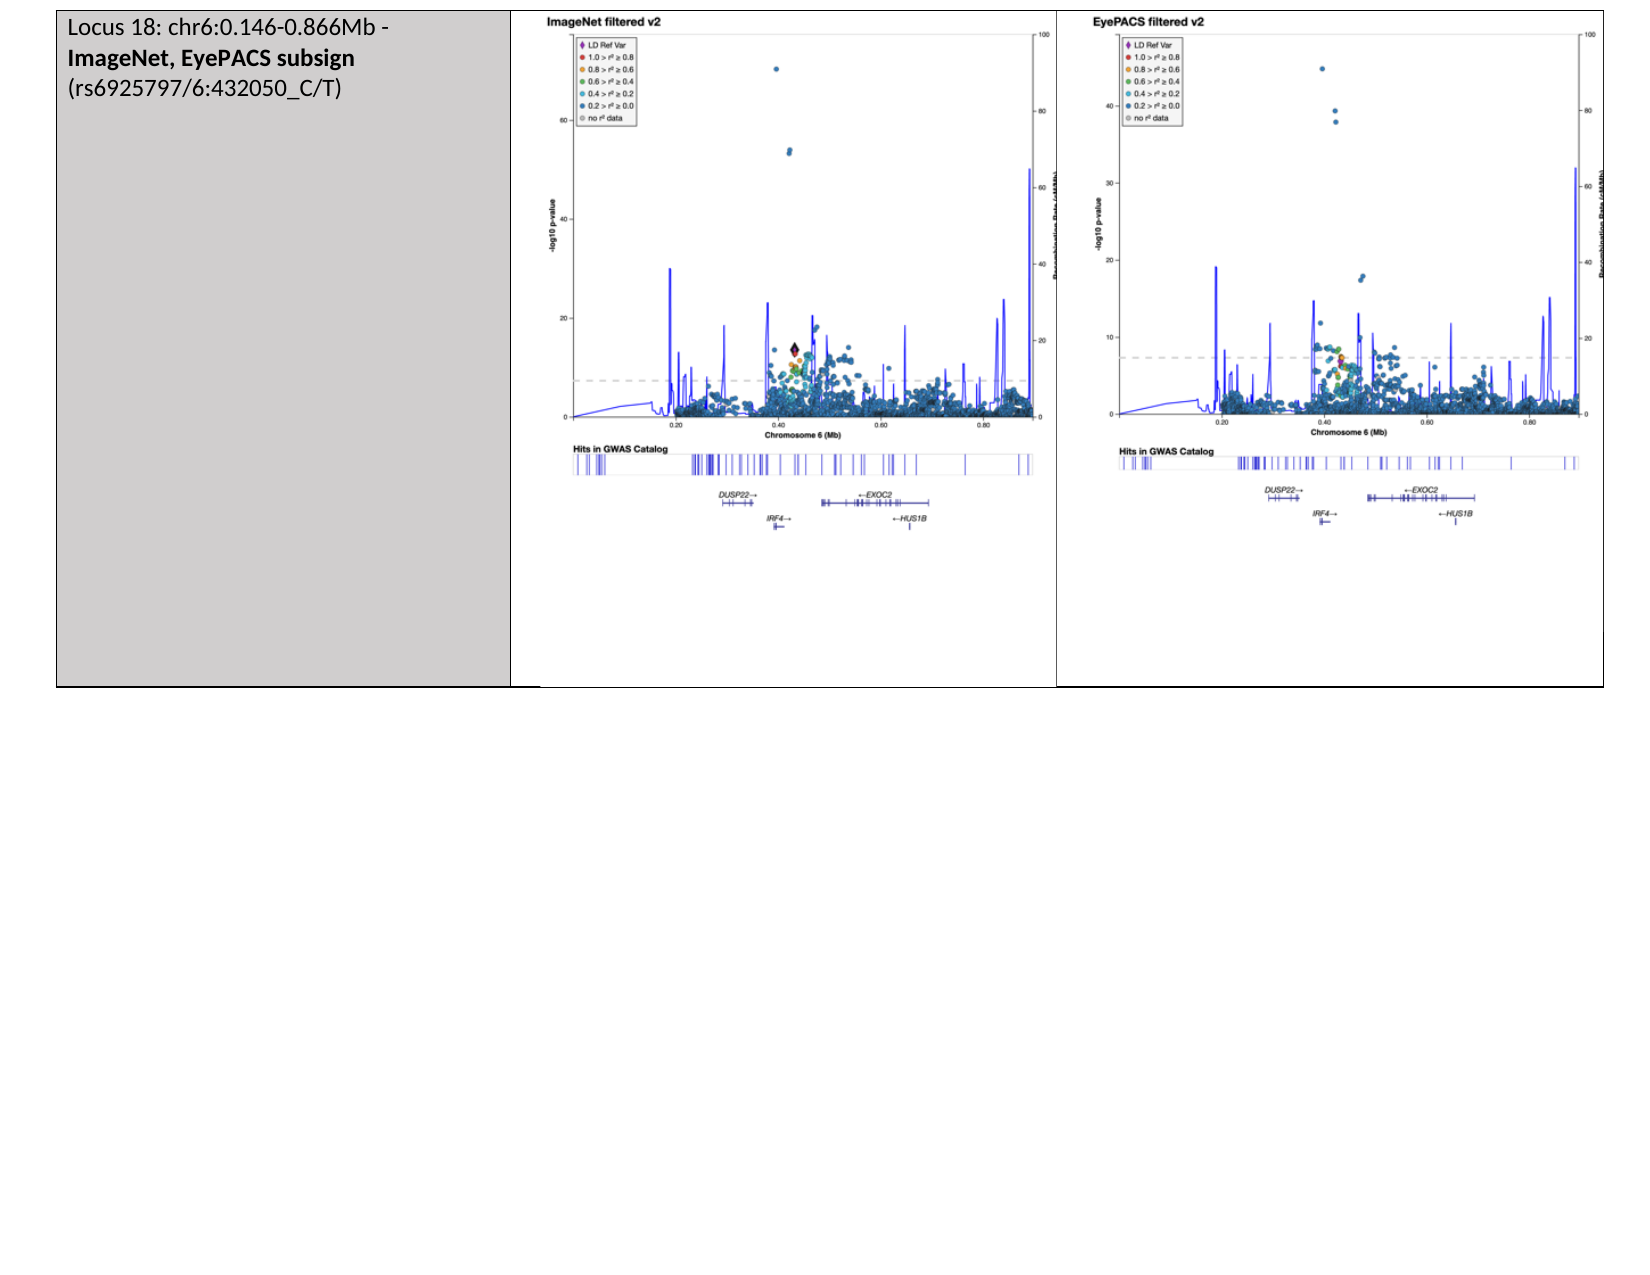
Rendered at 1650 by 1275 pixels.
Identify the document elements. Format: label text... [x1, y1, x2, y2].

table_cell [511, 11, 540, 686]
table_cell [1057, 11, 1603, 686]
table_cell Locus 18: chr6:0.146-0.866Mb - ImageNet, EyePACS subsign (rs6925797/6:432050_C/T) [57, 11, 510, 686]
